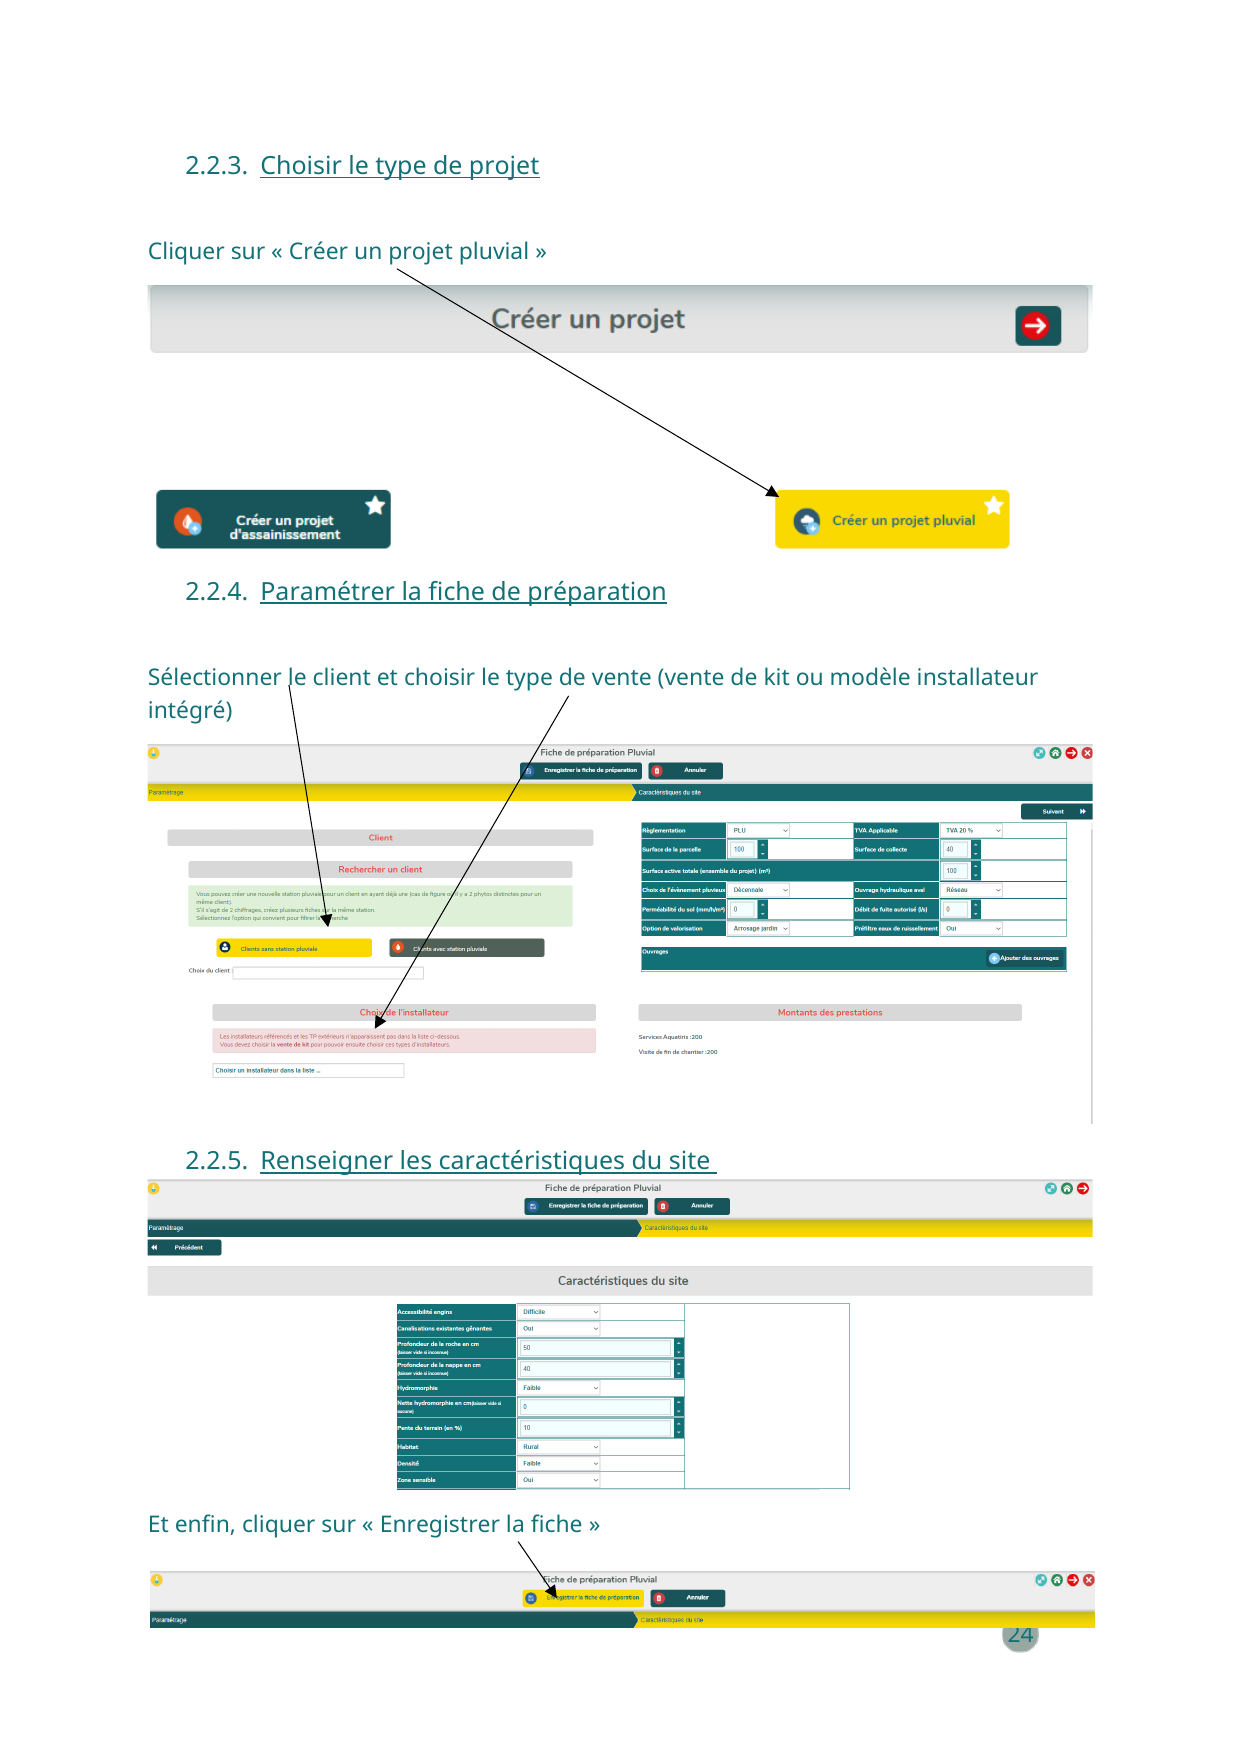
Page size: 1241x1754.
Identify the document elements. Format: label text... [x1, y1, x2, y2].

picture [147, 1179, 1093, 1490]
subtitle Renseigner les caractéristiques du site [185, 1143, 1092, 1177]
subtitle Paramétrer la fiche de préparation [185, 573, 1092, 607]
picture [150, 1571, 1095, 1653]
text Sélectionner le client et choisir le type de vente (vente de kit ou modèle installateur intégré) [148, 660, 1092, 725]
subtitle Choisir le type de projet [185, 148, 1092, 182]
picture [147, 744, 1093, 1124]
picture [147, 285, 1093, 554]
text Cliquer sur « Créer un projet pluvial » [148, 235, 1092, 266]
text Et enfin, cliquer sur « Enregistrer la fiche » [148, 1508, 1092, 1539]
